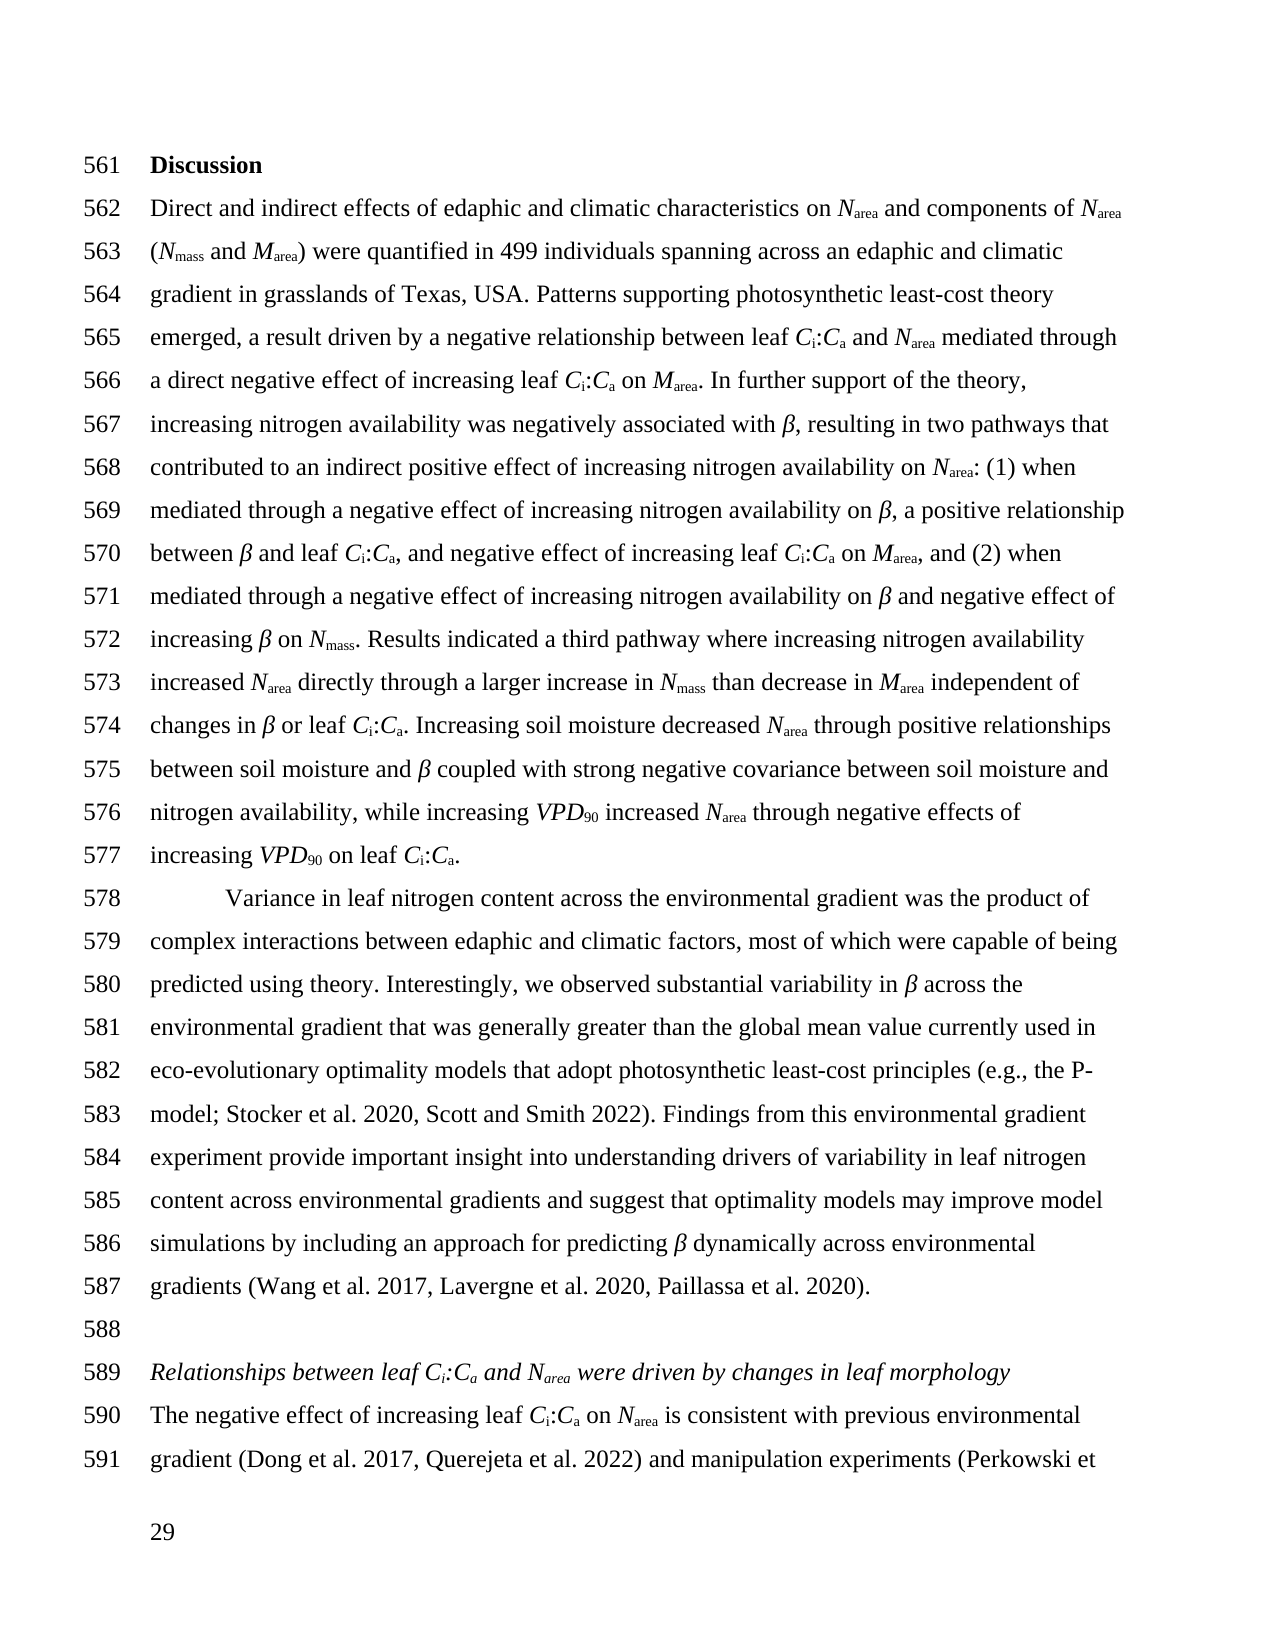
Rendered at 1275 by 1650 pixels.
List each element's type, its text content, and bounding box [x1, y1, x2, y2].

text Relationships between leaf Ci:Ca and Narea were driven by changes in leaf morphology [150, 1357, 1125, 1386]
text Direct and indirect effects of edaphic and climatic characteristics on Narea and components of Narea (Nmass and Marea) were quantified in 499 individuals spanning across an edaphic and climatic gradient in grasslands of Texas, USA. Patterns supporting photosynthetic least-cost theory emerged, a result driven by a negative relationship between leaf Ci:Ca and Narea mediated through a direct negative effect of increasing leaf Ci:Ca on Marea. In further support of the theory, increasing nitrogen availability was negatively associated with β, resulting in two pathways that contributed to an indirect positive effect of increasing nitrogen availability on Narea: (1) when mediated through a negative effect of increasing nitrogen availability on β, a positive relationship between β and leaf Ci:Ca, and negative effect of increasing leaf Ci:Ca on Marea, and (2) when mediated through a negative effect of increasing nitrogen availability on β and negative effect of increasing β on Nmass. Results indicated a third pathway where increasing nitrogen availability increased Narea directly through a larger increase in Nmass than decrease in Marea independent of changes in β or leaf Ci:Ca. Increasing soil moisture decreased Narea through positive relationships between soil moisture and β coupled with strong negative covariance between soil moisture and nitrogen availability, while increasing VPD90 increased Narea through negative effects of increasing VPD90 on leaf Ci:Ca. [150, 193, 1125, 869]
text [150, 1401, 1125, 1472]
text Variance in leaf nitrogen content across the environmental gradient was the product of complex interactions between edaphic and climatic factors, most of which were capable of being predicted using theory. Interestingly, we observed substantial variability in β across the environmental gradient that was generally greater than the global mean value currently used in eco-evolutionary optimality models that adopt photosynthetic least-cost principles (e.g., the P-model; Stocker et al. 2020, Scott and Smith 2022). Findings from this environmental gradient experiment provide important insight into understanding drivers of variability in leaf nitrogen content across environmental gradients and suggest that optimality models may improve model simulations by including an approach for predicting β dynamically across environmental gradients (Wang et al. 2017, Lavergne et al. 2020, Paillassa et al. 2020). [150, 883, 1125, 1300]
text Discussion [150, 150, 1125, 179]
